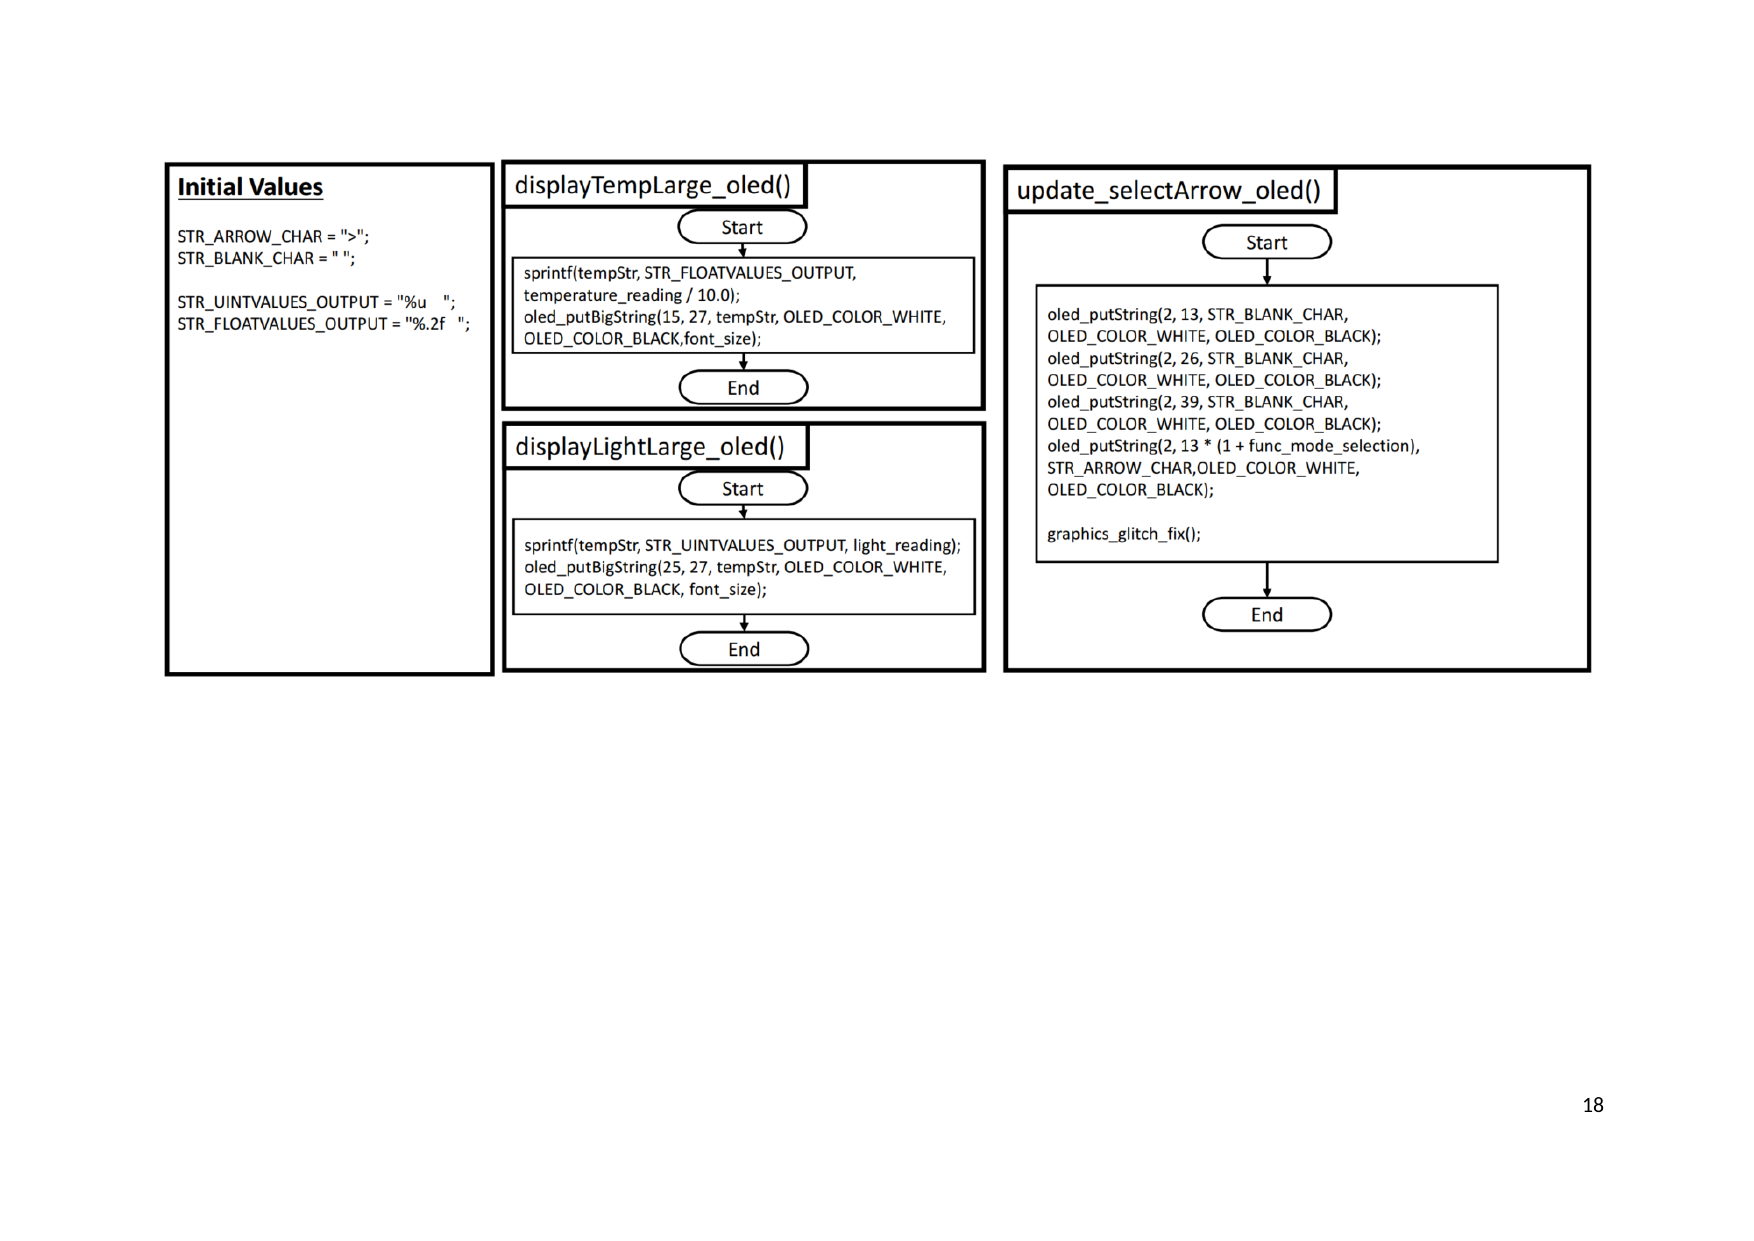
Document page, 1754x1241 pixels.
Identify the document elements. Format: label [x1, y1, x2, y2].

picture [150, 150, 1604, 687]
